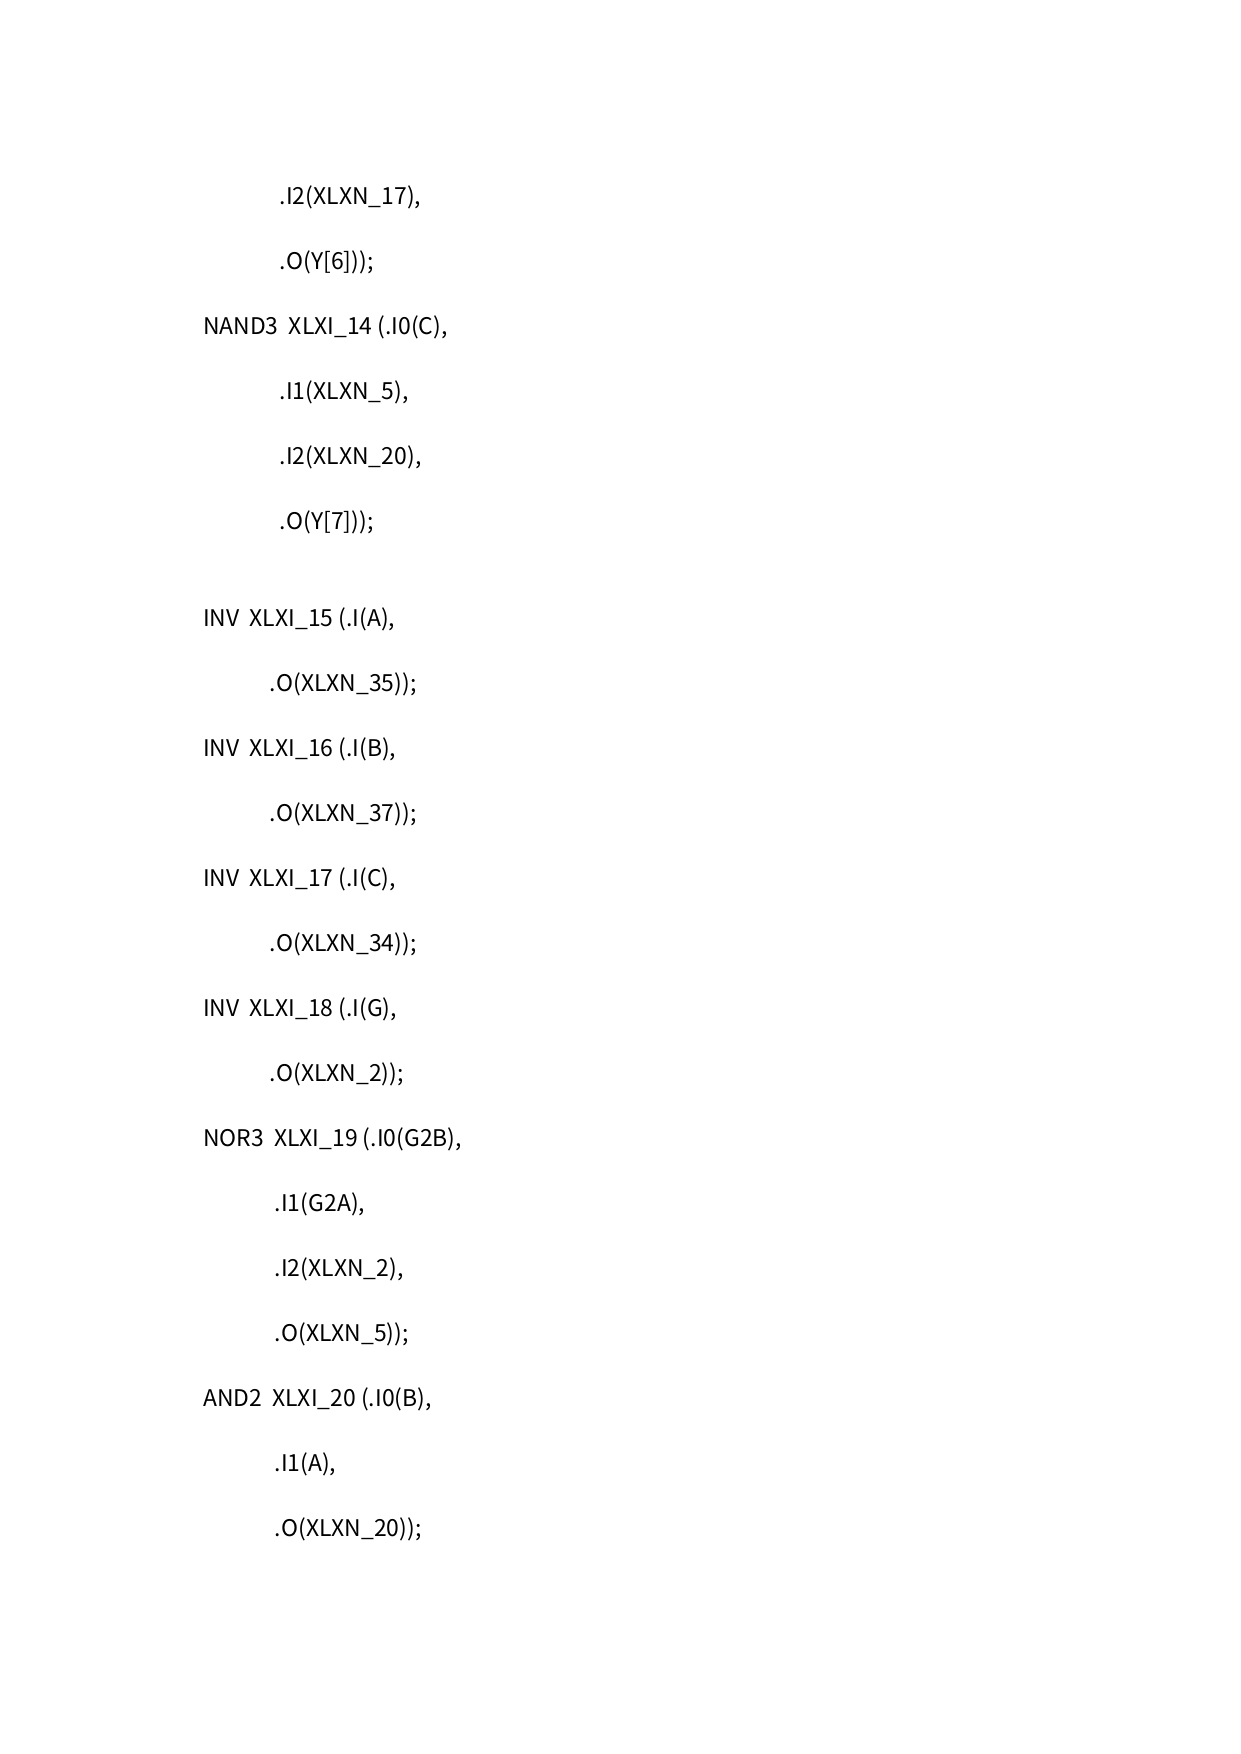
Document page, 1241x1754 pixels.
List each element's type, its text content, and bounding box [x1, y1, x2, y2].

text .I2(XLXN_17), [187, 162, 1053, 227]
text .O(XLXN_37)); [187, 779, 1053, 844]
text .O(XLXN_35)); [187, 649, 1053, 714]
text INV XLXI_16 (.I(B), [187, 714, 1053, 779]
text INV XLXI_17 (.I(C), [187, 844, 1053, 909]
text .O(XLXN_5)); [187, 1299, 1053, 1364]
text .O(XLXN_34)); [187, 909, 1053, 974]
text .I2(XLXN_2), [187, 1234, 1053, 1299]
text INV XLXI_15 (.I(A), [187, 584, 1053, 649]
text .I1(G2A), [187, 1169, 1053, 1234]
text .O(Y[6])); [187, 227, 1053, 292]
text NAND3 XLXI_14 (.I0(C), [187, 292, 1053, 357]
text .O(Y[7])); [187, 487, 1053, 552]
text NOR3 XLXI_19 (.I0(G2B), [187, 1104, 1053, 1169]
text AND2 XLXI_20 (.I0(B), [187, 1364, 1053, 1429]
text .I1(XLXN_5), [187, 357, 1053, 422]
text .O(XLXN_20)); [187, 1494, 1053, 1559]
text .I1(A), [187, 1429, 1053, 1494]
text .I2(XLXN_20), [187, 422, 1053, 487]
text .O(XLXN_2)); [187, 1039, 1053, 1104]
text INV XLXI_18 (.I(G), [187, 974, 1053, 1039]
